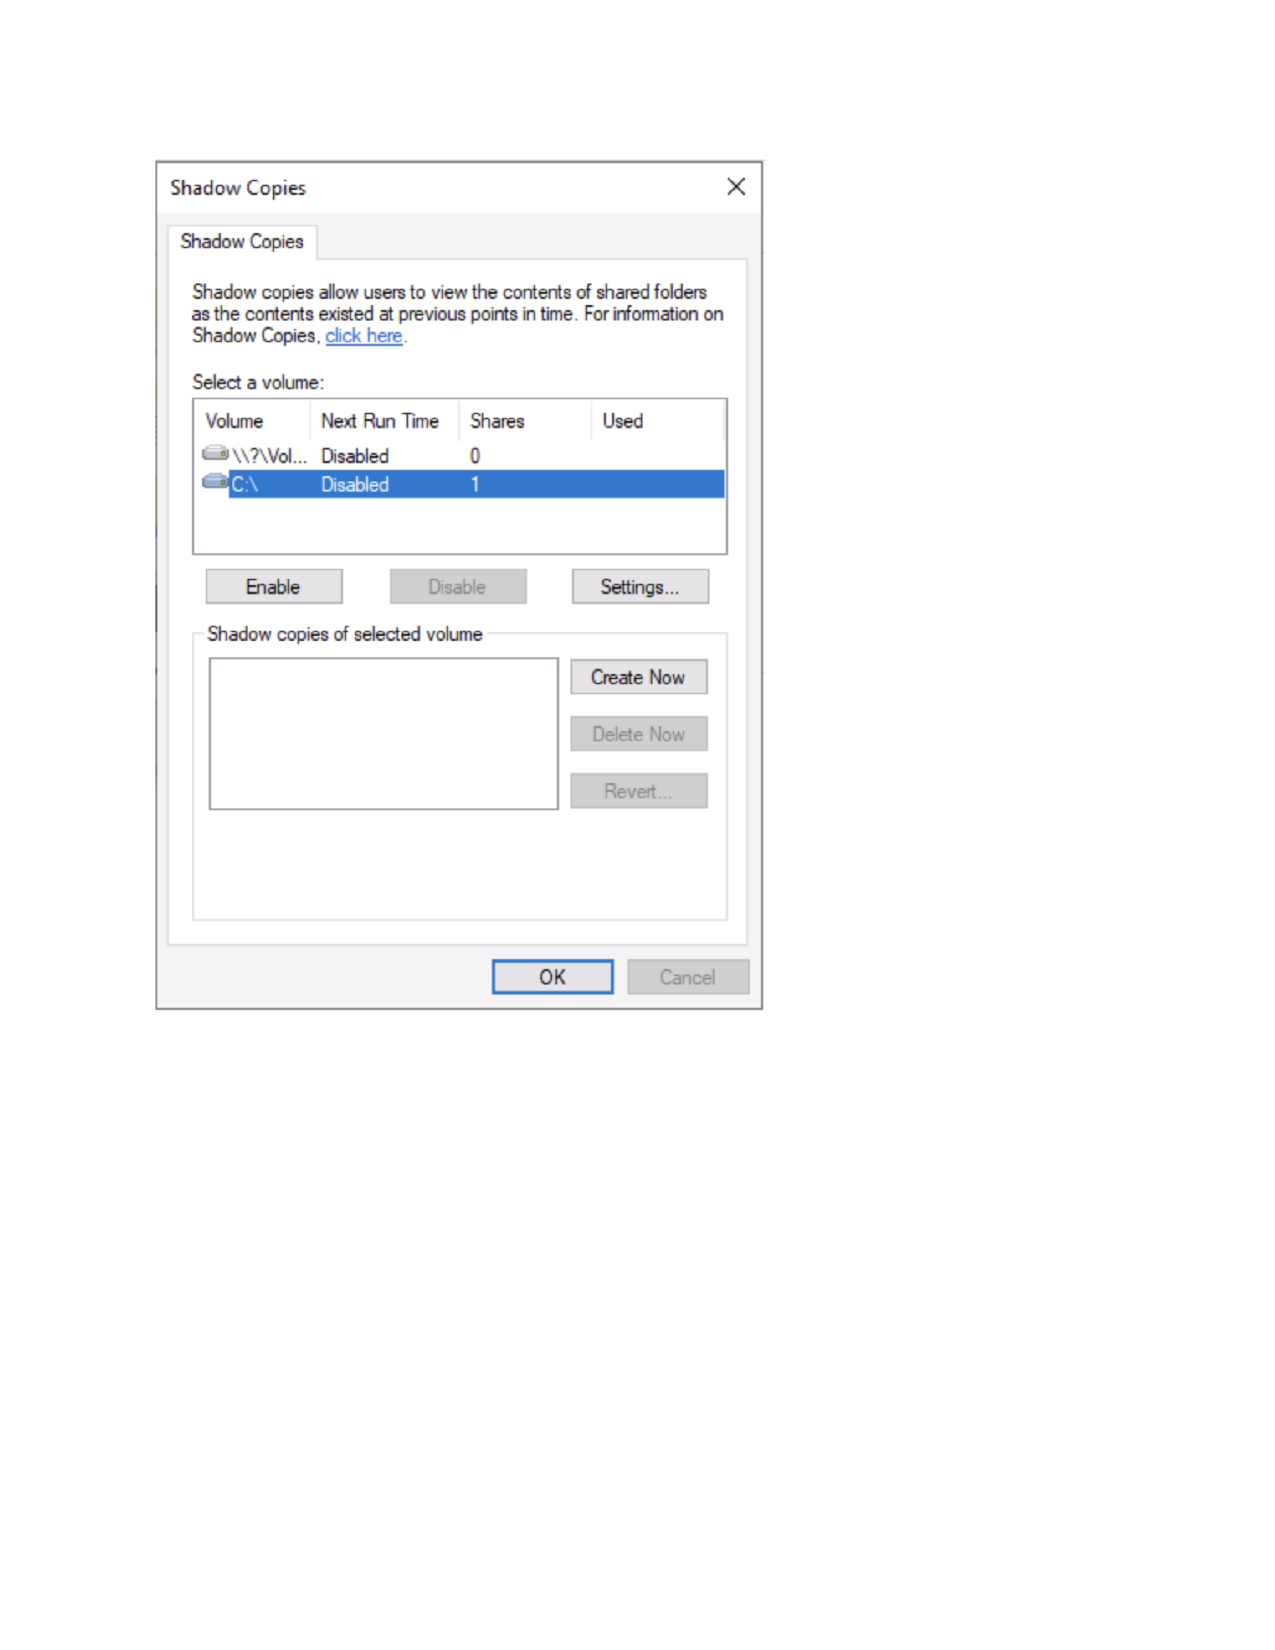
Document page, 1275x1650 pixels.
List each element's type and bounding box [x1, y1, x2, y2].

picture [150, 150, 771, 1026]
